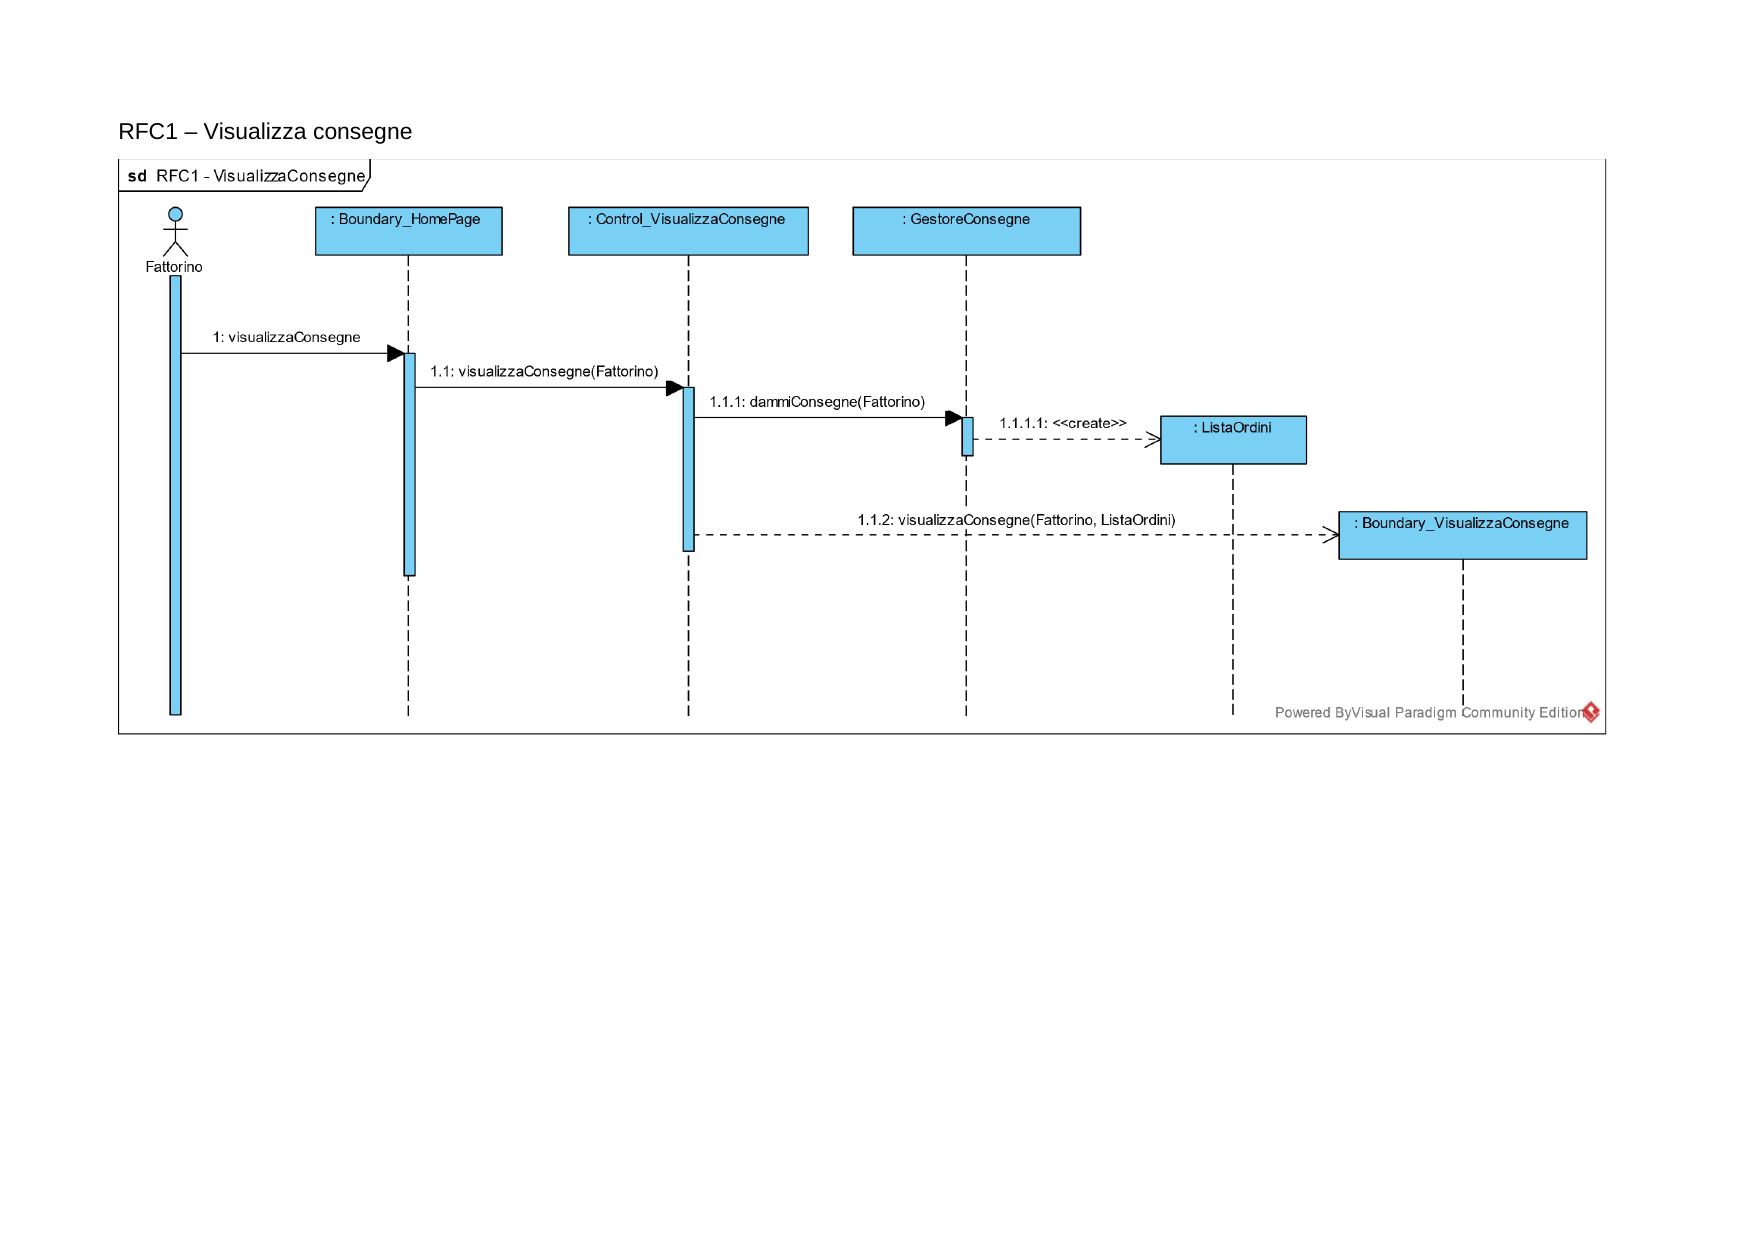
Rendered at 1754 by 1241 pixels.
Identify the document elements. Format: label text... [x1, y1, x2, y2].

text RFC1 – Visualizza consegne [118, 118, 1606, 144]
picture [118, 159, 1607, 735]
